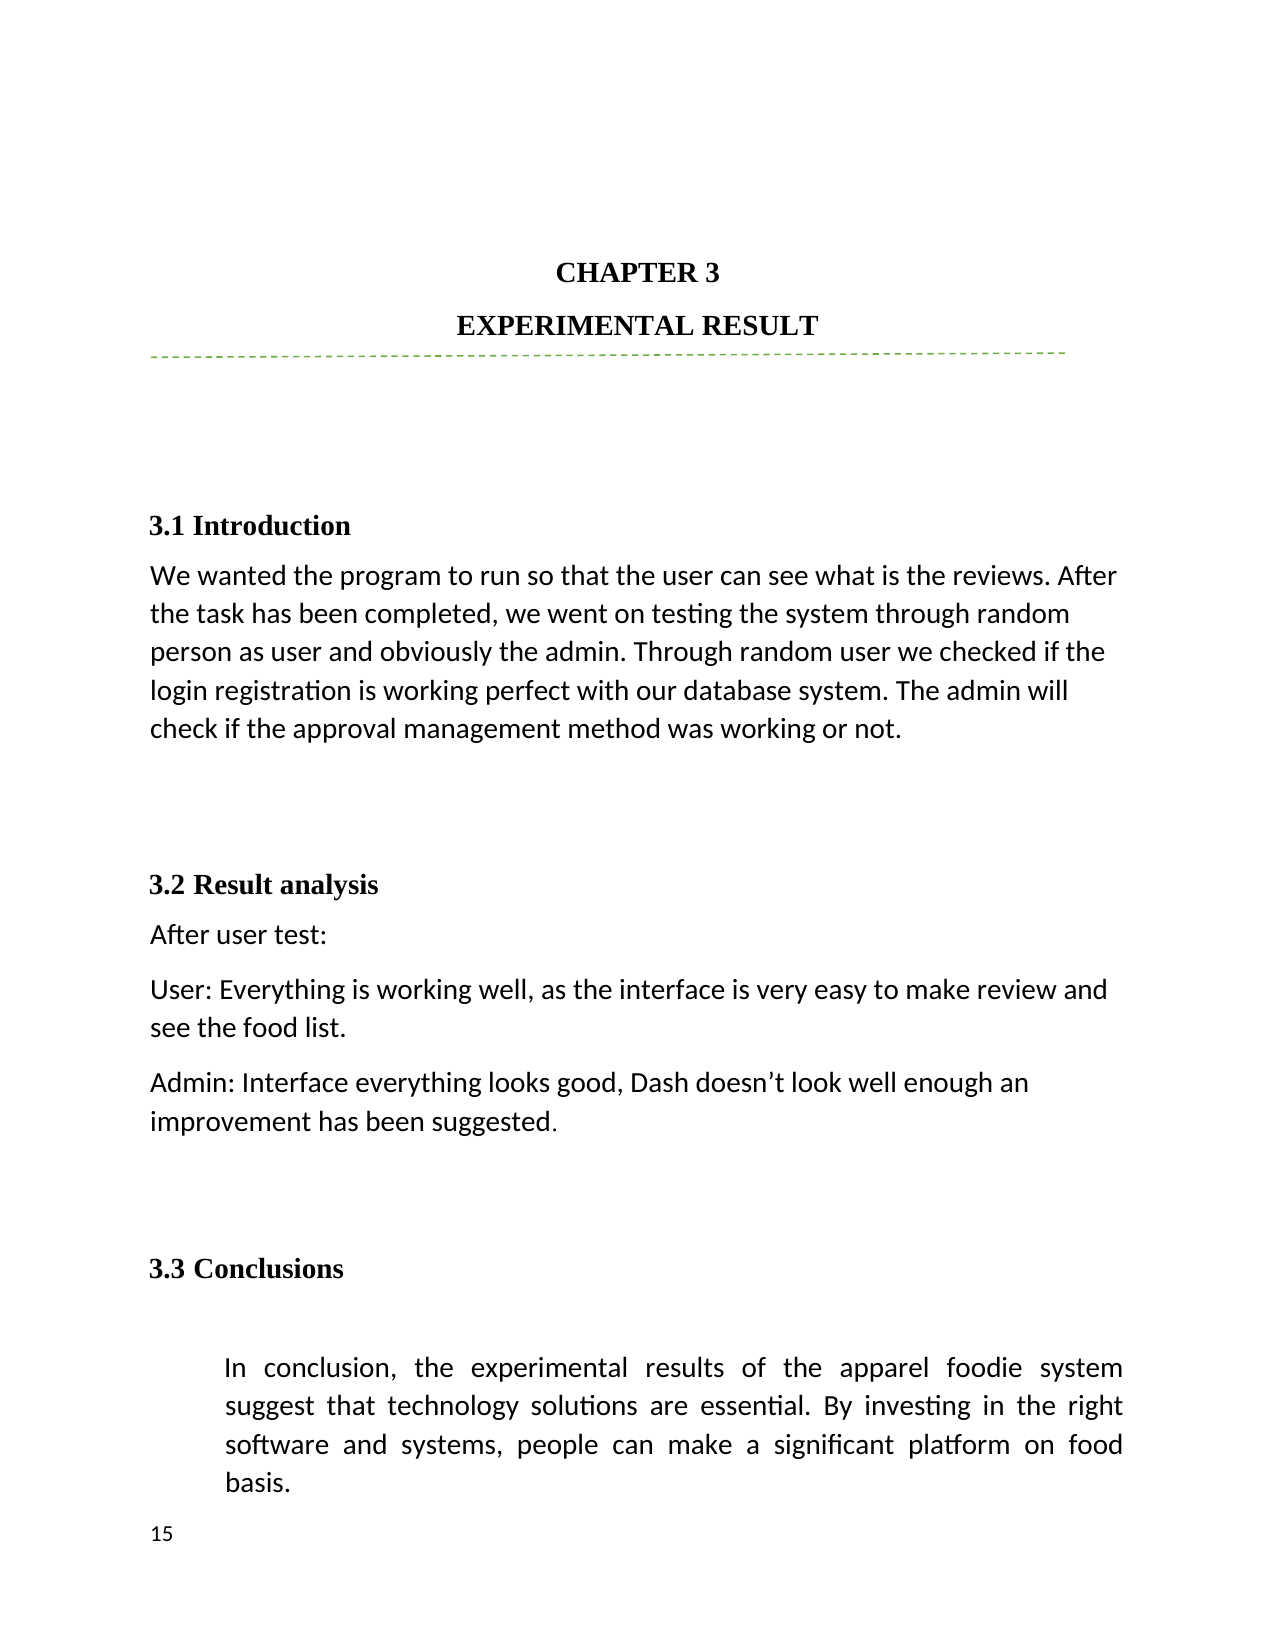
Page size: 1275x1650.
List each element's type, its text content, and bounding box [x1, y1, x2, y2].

text Admin: Interface everything looks good, Dash doesn’t look well enough an improvement has been suggested. [150, 1064, 1125, 1139]
text User: Everything is working well, as the interface is very easy to make review and see the food list. [150, 971, 1125, 1045]
list In conclusion, the experimental results of the apparel foodie system suggest that technology solutions are essential. By investing in the right software and systems, people can make a significant platform on food basis. [224, 1349, 1125, 1500]
text 3.1 Introduction [148, 508, 1125, 541]
text After user test: [150, 916, 1125, 952]
text EXPERIMENTAL RESULT [150, 308, 1125, 342]
text CHAPTER 3 [150, 256, 1125, 289]
text We wanted the program to run so that the user can see what is the reviews. After the task has been completed, we went on testing the system through random person as user and obviously the admin. Through random user we checked if the login registration is working perfect with our database system. The admin will check if the approval management method was working or not. [150, 557, 1125, 746]
text 3.3 Conclusions [148, 1251, 1125, 1285]
text 3.2 Result analysis [148, 867, 1125, 901]
